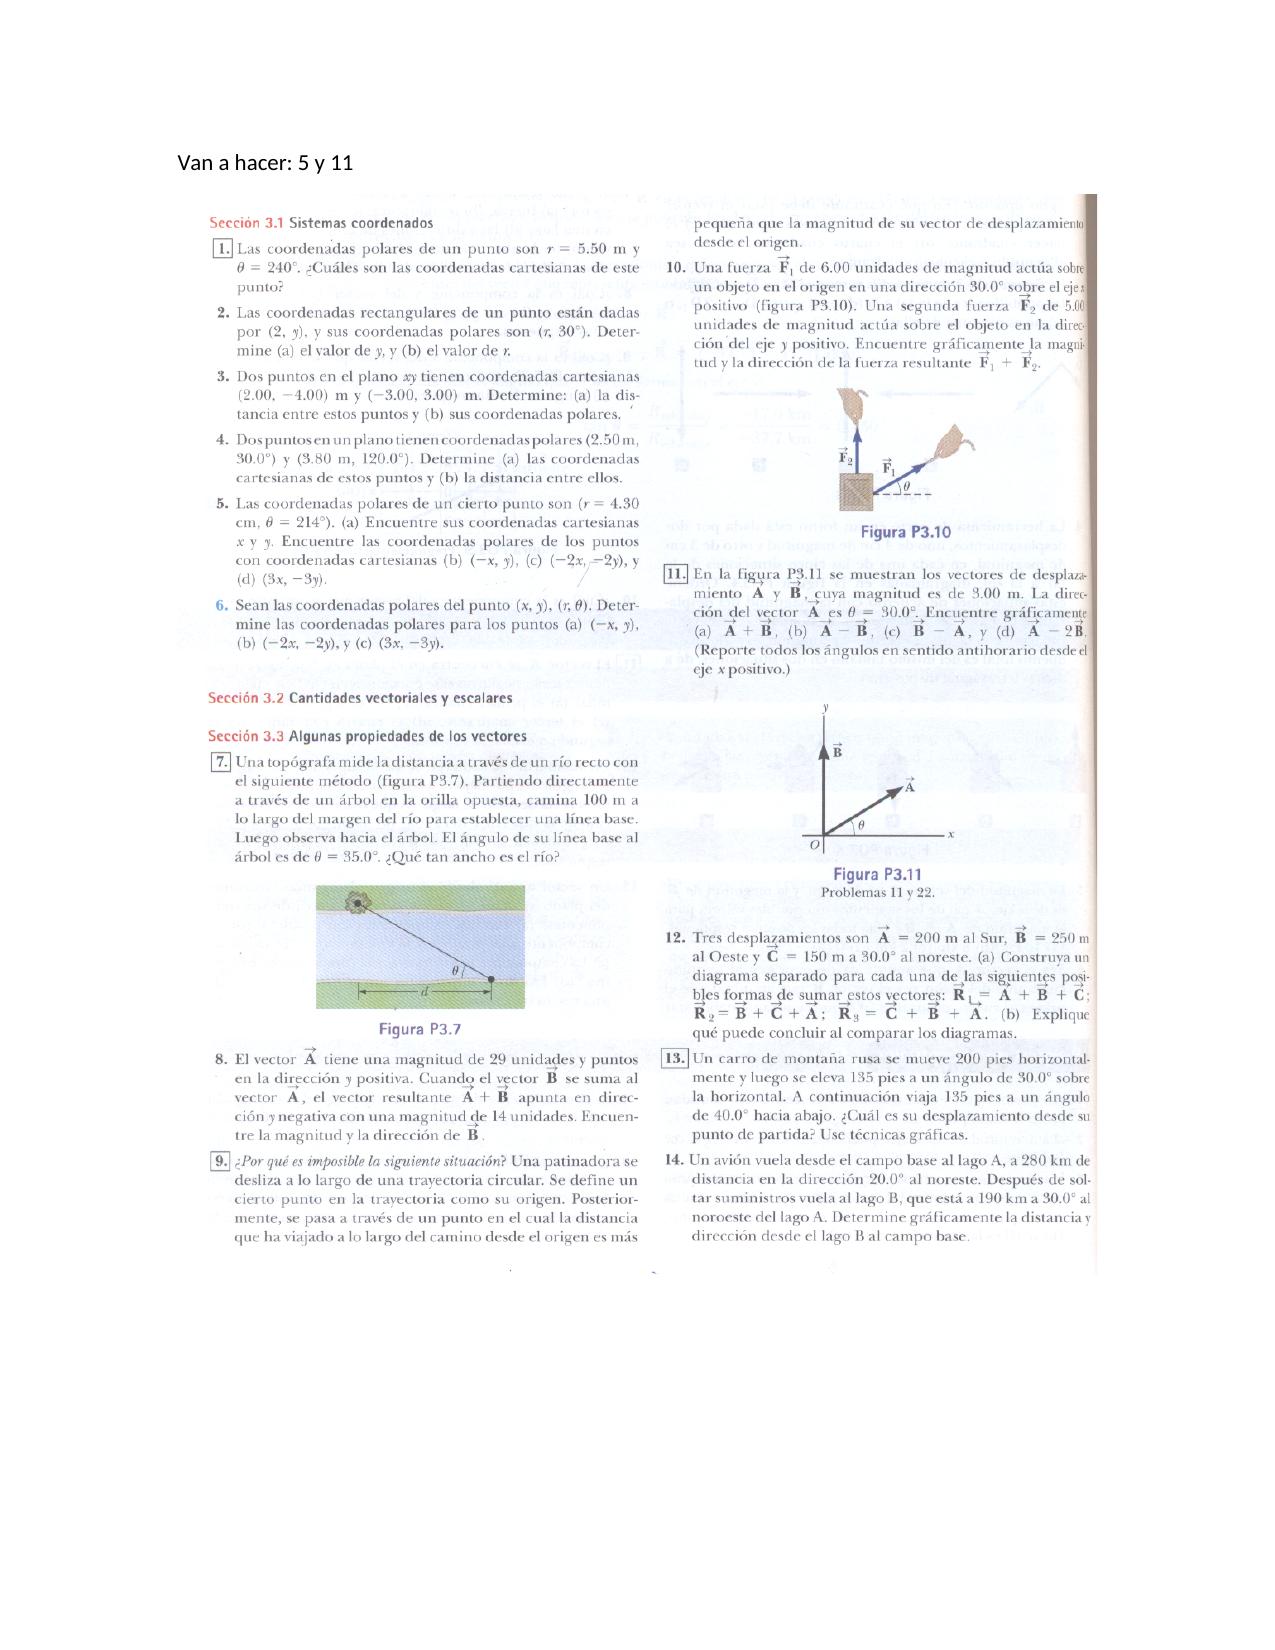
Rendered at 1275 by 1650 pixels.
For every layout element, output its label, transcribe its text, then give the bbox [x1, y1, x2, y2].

picture [177, 194, 1098, 1274]
text Van a hacer: 5 y 11 [177, 148, 1098, 176]
